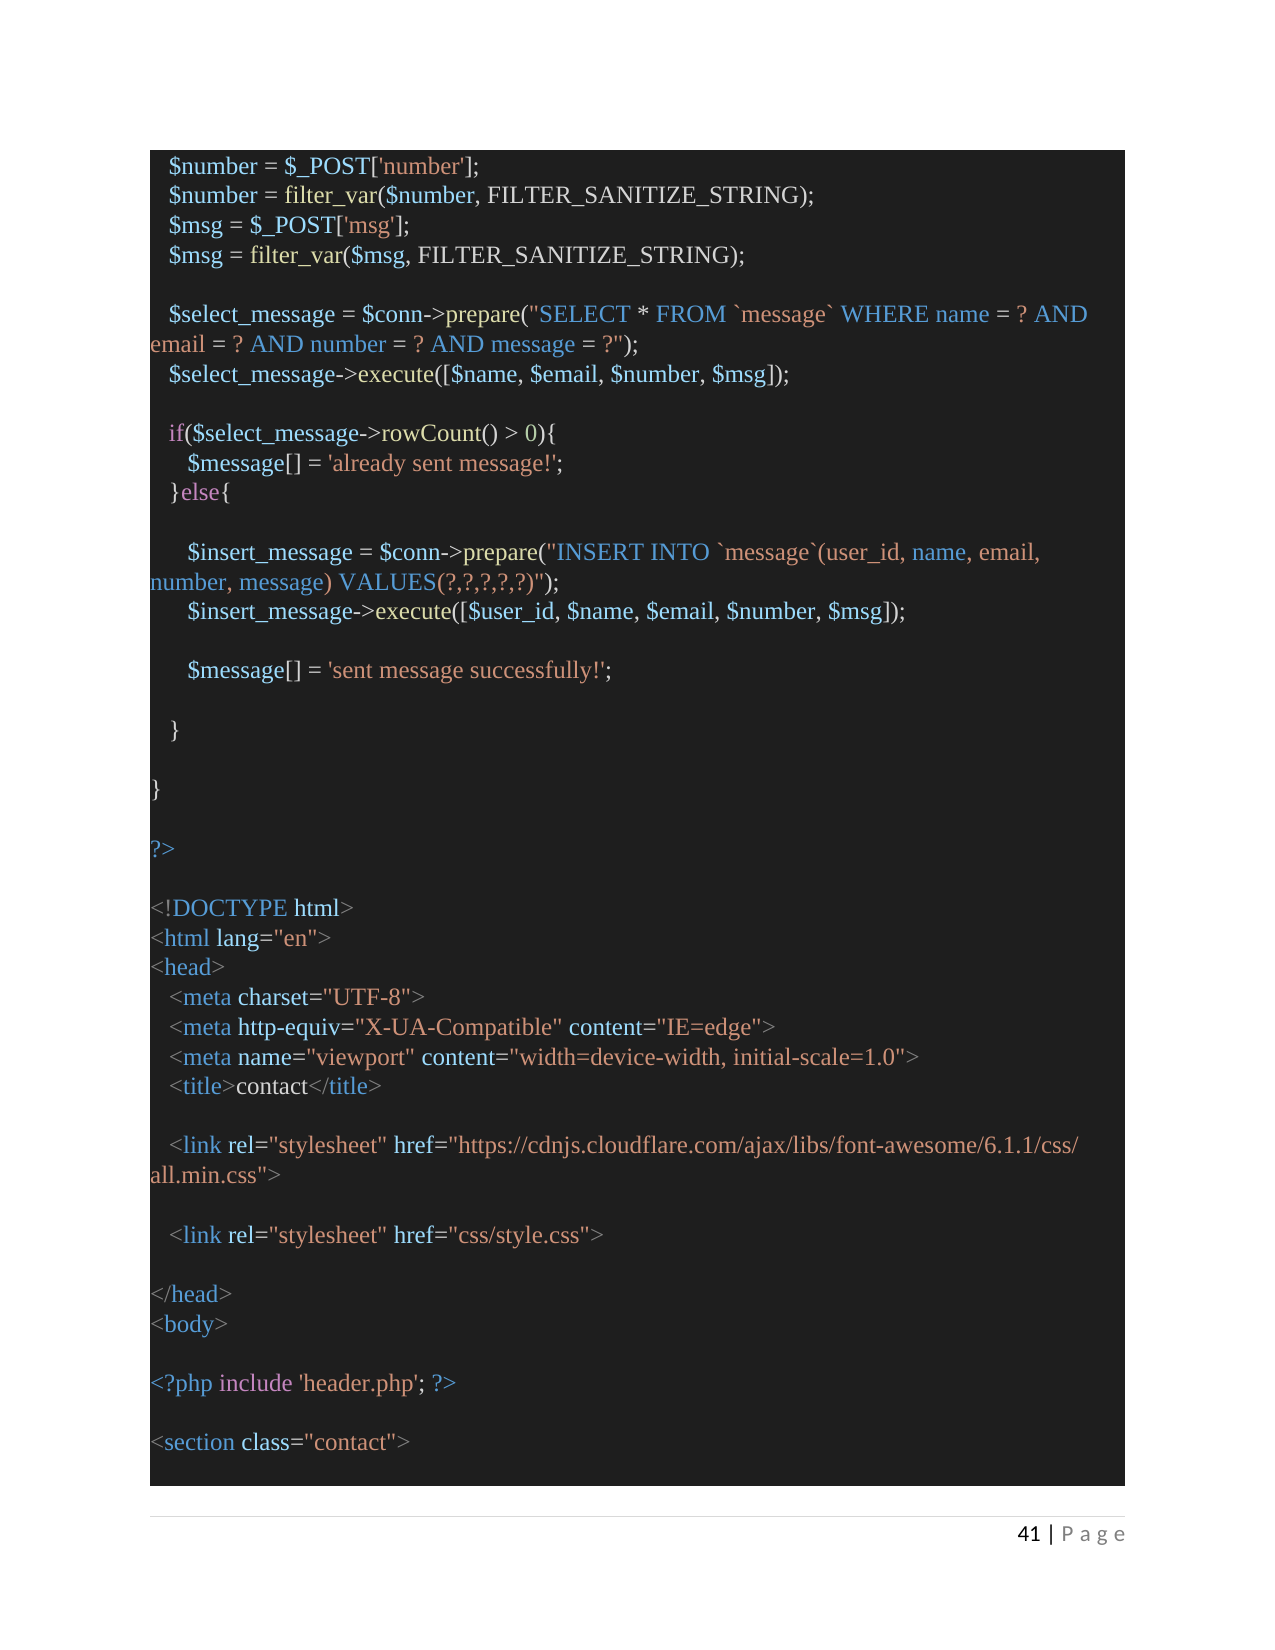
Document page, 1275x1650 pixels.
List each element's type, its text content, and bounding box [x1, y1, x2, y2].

text }else{ [150, 477, 1125, 506]
text <meta charset="UTF-8"> [150, 981, 1125, 1011]
text $message[] = 'already sent message!'; [150, 447, 1125, 477]
text $number = filter_var($number, FILTER_SANITIZE_STRING); [150, 180, 1125, 209]
text $select_message = $conn->prepare("SELECT * FROM `message` WHERE name = ? AND email = ? AND number = ? AND message = ?"); [150, 298, 1125, 358]
text $insert_message = $conn->prepare("INSERT INTO `message`(user_id, name, email, number, message) VALUES(?,?,?,?,?)"); [150, 536, 1125, 595]
text </head> [150, 1278, 1125, 1308]
text $msg = $_POST['msg']; [150, 209, 1125, 239]
text $message[] = 'sent message successfully!'; [150, 655, 1125, 684]
text } [150, 714, 1125, 744]
text <meta http-equiv="X-UA-Compatible" content="IE=edge"> [150, 1011, 1125, 1041]
text <!DOCTYPE html> [150, 892, 1125, 922]
text <?php include 'header.php'; ?> [150, 1367, 1125, 1397]
text <head> [150, 952, 1125, 981]
text <section class="contact"> [150, 1427, 1125, 1456]
text $msg = filter_var($msg, FILTER_SANITIZE_STRING); [150, 239, 1125, 269]
text if($select_message->rowCount() > 0){ [150, 417, 1125, 447]
text <title>contact</title> [150, 1070, 1125, 1100]
text $select_message->execute([$name, $email, $number, $msg]); [150, 358, 1125, 387]
text ?> [150, 833, 1125, 862]
text <link rel="stylesheet" href="https://cdnjs.cloudflare.com/ajax/libs/font-awesome/6.1.1/css/all.min.css"> [150, 1130, 1125, 1189]
text $number = $_POST['number']; [150, 150, 1125, 180]
text <body> [150, 1308, 1125, 1337]
text <meta name="viewport" content="width=device-width, initial-scale=1.0"> [150, 1041, 1125, 1070]
text <html lang="en"> [150, 922, 1125, 952]
text $insert_message->execute([$user_id, $name, $email, $number, $msg]); [150, 595, 1125, 625]
text <link rel="stylesheet" href="css/style.css"> [150, 1219, 1125, 1248]
text } [150, 773, 1125, 803]
